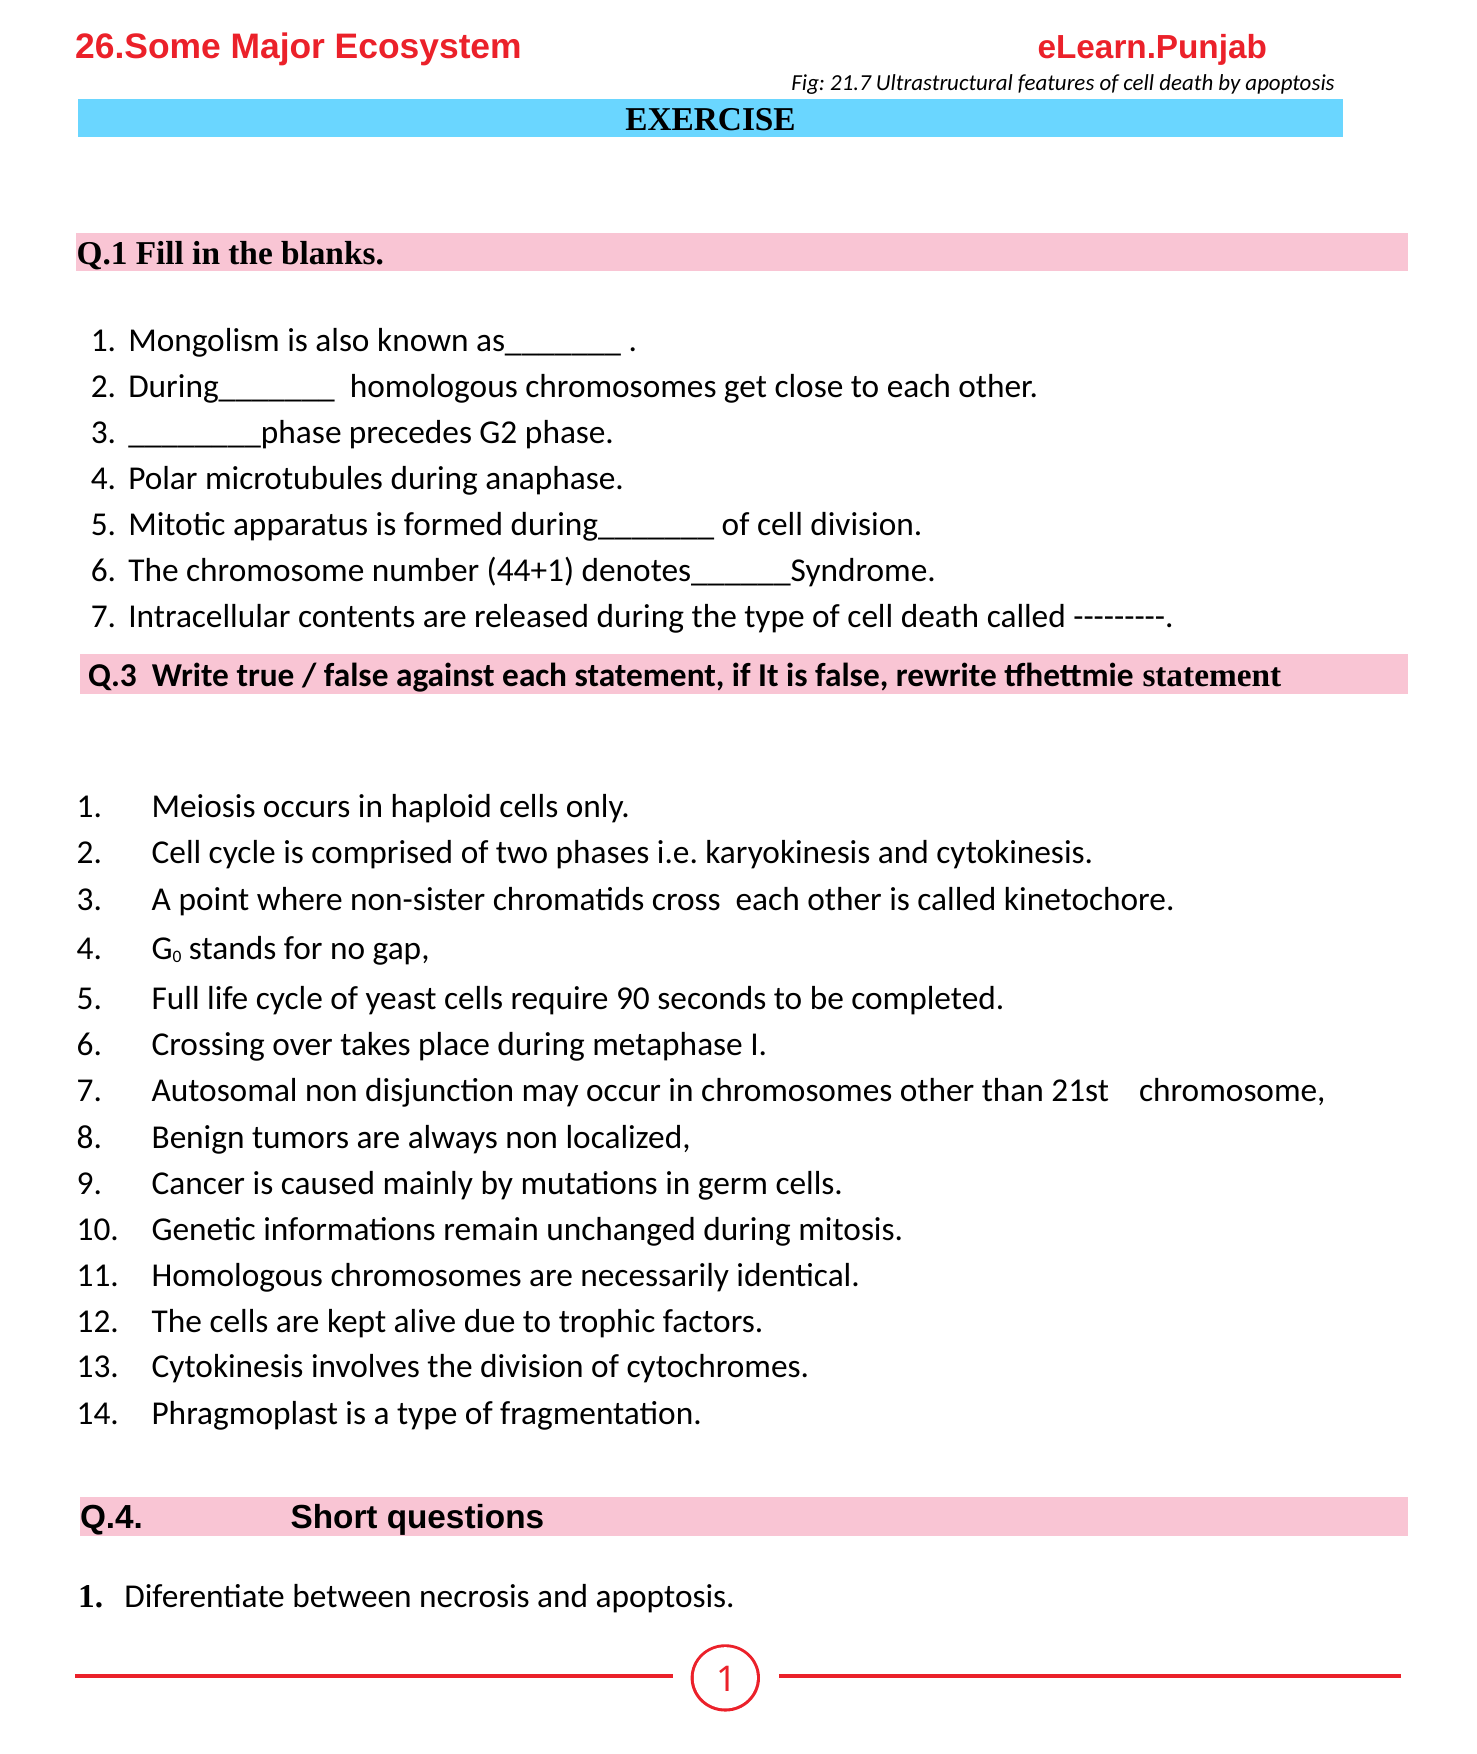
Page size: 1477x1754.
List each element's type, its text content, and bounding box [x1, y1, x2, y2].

list A point where non-sister chromatids cross each other is called kinetochore. [76, 878, 1407, 918]
text Q.1 Fill in the blanks. [76, 233, 1408, 271]
text Q.4. Short questions [80, 1497, 1408, 1536]
list Polar microtubules during anaphase. [91, 457, 1407, 498]
list Autosomal non disjunction may occur in chromosomes other than 21st chromosome, [76, 1069, 1407, 1110]
list During_______ homologous chromosomes get close to each other. [91, 365, 1407, 406]
list Full life cycle of yeast cells require 90 seconds to be completed. [76, 977, 1407, 1018]
text Q.3 Write true / false against each statement, if It is false, rewrite tfhettmie statement [80, 654, 1408, 694]
list ________phase precedes G2 phase. [91, 411, 1407, 452]
list Crossing over takes place during metaphase I. [76, 1023, 1407, 1064]
text Fig: 21.7 Ultrastructural features of cell death by apoptosis [213, 68, 1338, 97]
list Meiosis occurs in haploid cells only. [76, 786, 1407, 826]
list Intracellular contents are released during the type of cell death called ---------. [91, 595, 1407, 636]
list Homologous chromosomes are necessarily identical. [76, 1254, 1407, 1294]
list Cell cycle is comprised of two phases i.e. karyokinesis and cytokinesis. [76, 831, 1407, 872]
subtitle EXERCISE [78, 99, 1343, 137]
list Cancer is caused mainly by mutations in germ cells. [76, 1162, 1407, 1202]
list Mongolism is also known as_______ . [91, 319, 1407, 360]
list Diferentiate between necrosis and apoptosis. [78, 1575, 1400, 1616]
list Phragmoplast is a type of fragmentation. [76, 1392, 1407, 1433]
list G0 stands for no gap, [76, 927, 1407, 968]
list Mitotic apparatus is formed during_______ of cell division. [91, 503, 1407, 543]
list Cytokinesis involves the division of cytochromes. [76, 1346, 1407, 1386]
list Genetic informations remain unchanged during mitosis. [76, 1208, 1407, 1249]
list Benign tumors are always non localized, [76, 1116, 1407, 1157]
list The chromosome number (44+1) denotes______Syndrome. [91, 549, 1407, 590]
list The cells are kept alive due to trophic factors. [76, 1300, 1407, 1340]
